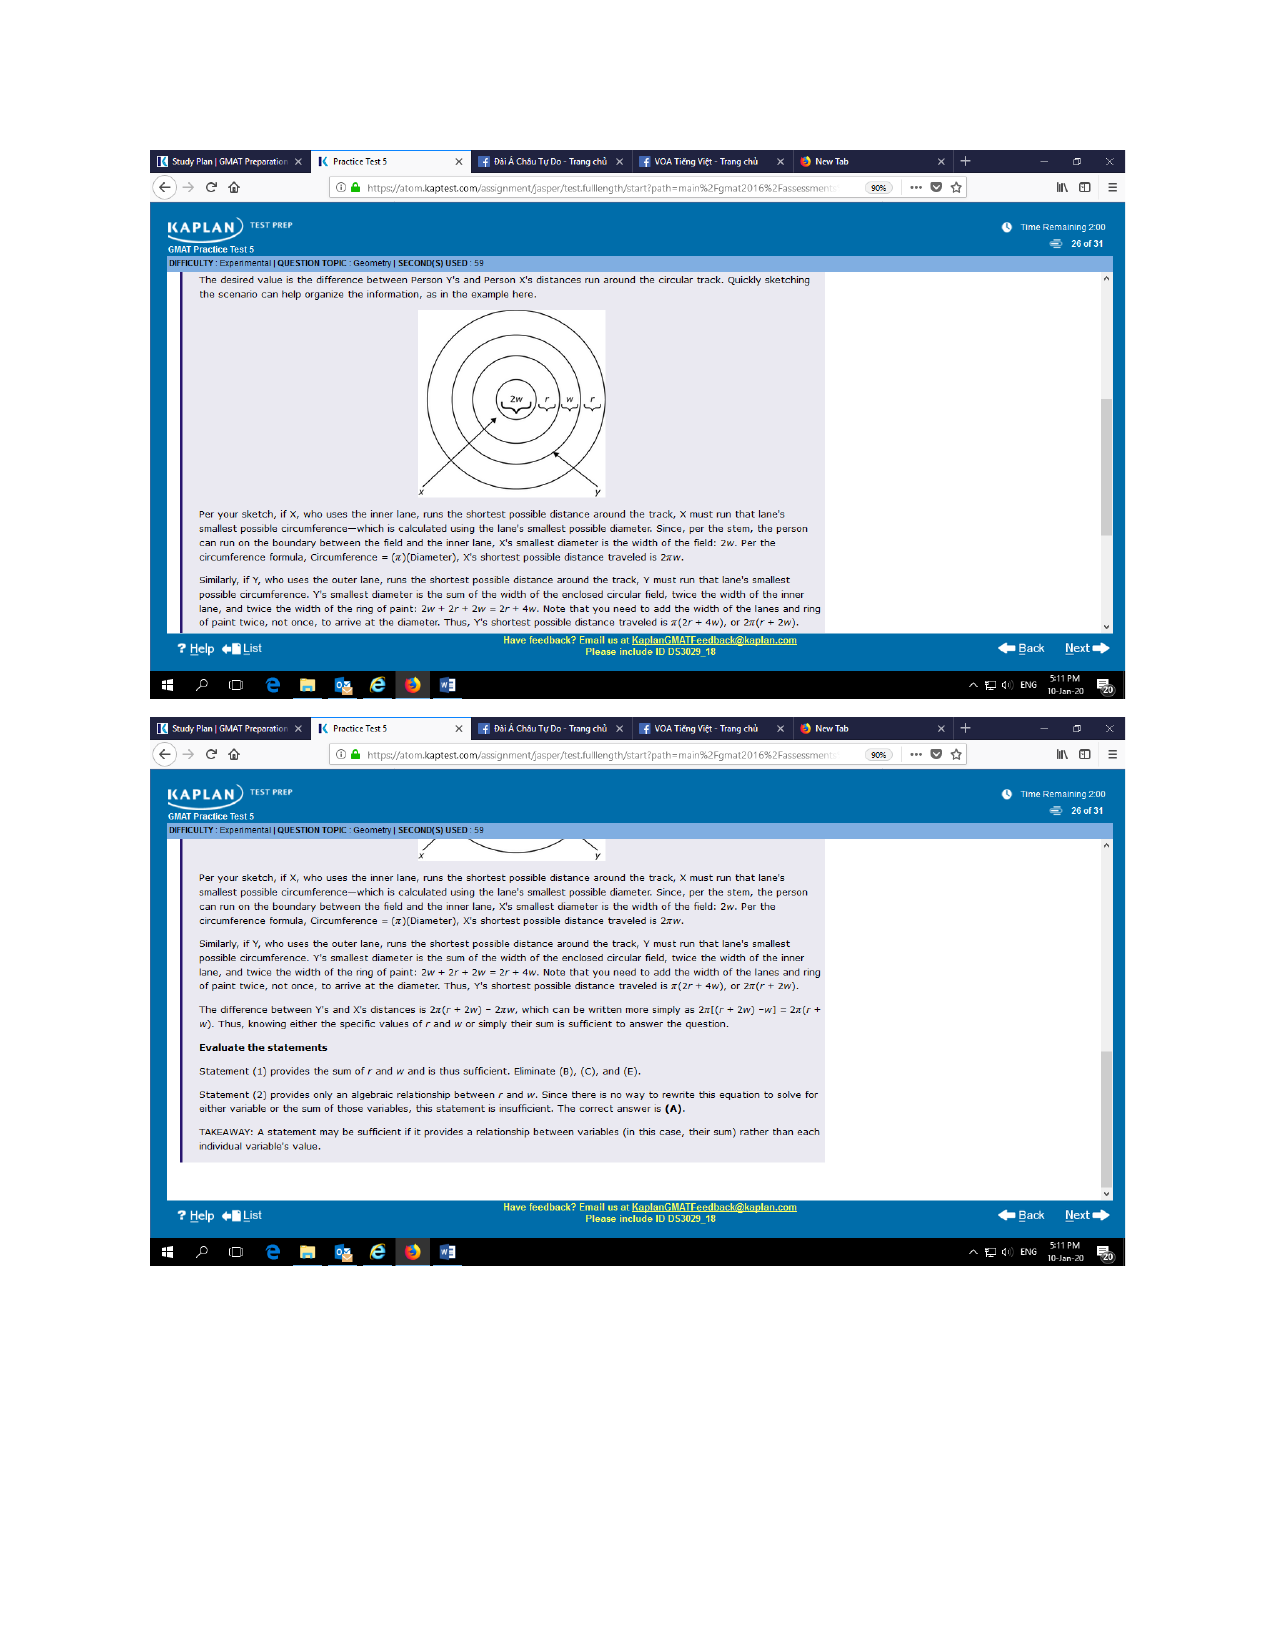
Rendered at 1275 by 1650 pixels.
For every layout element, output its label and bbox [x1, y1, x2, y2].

picture [150, 150, 1125, 699]
picture [150, 717, 1125, 1266]
